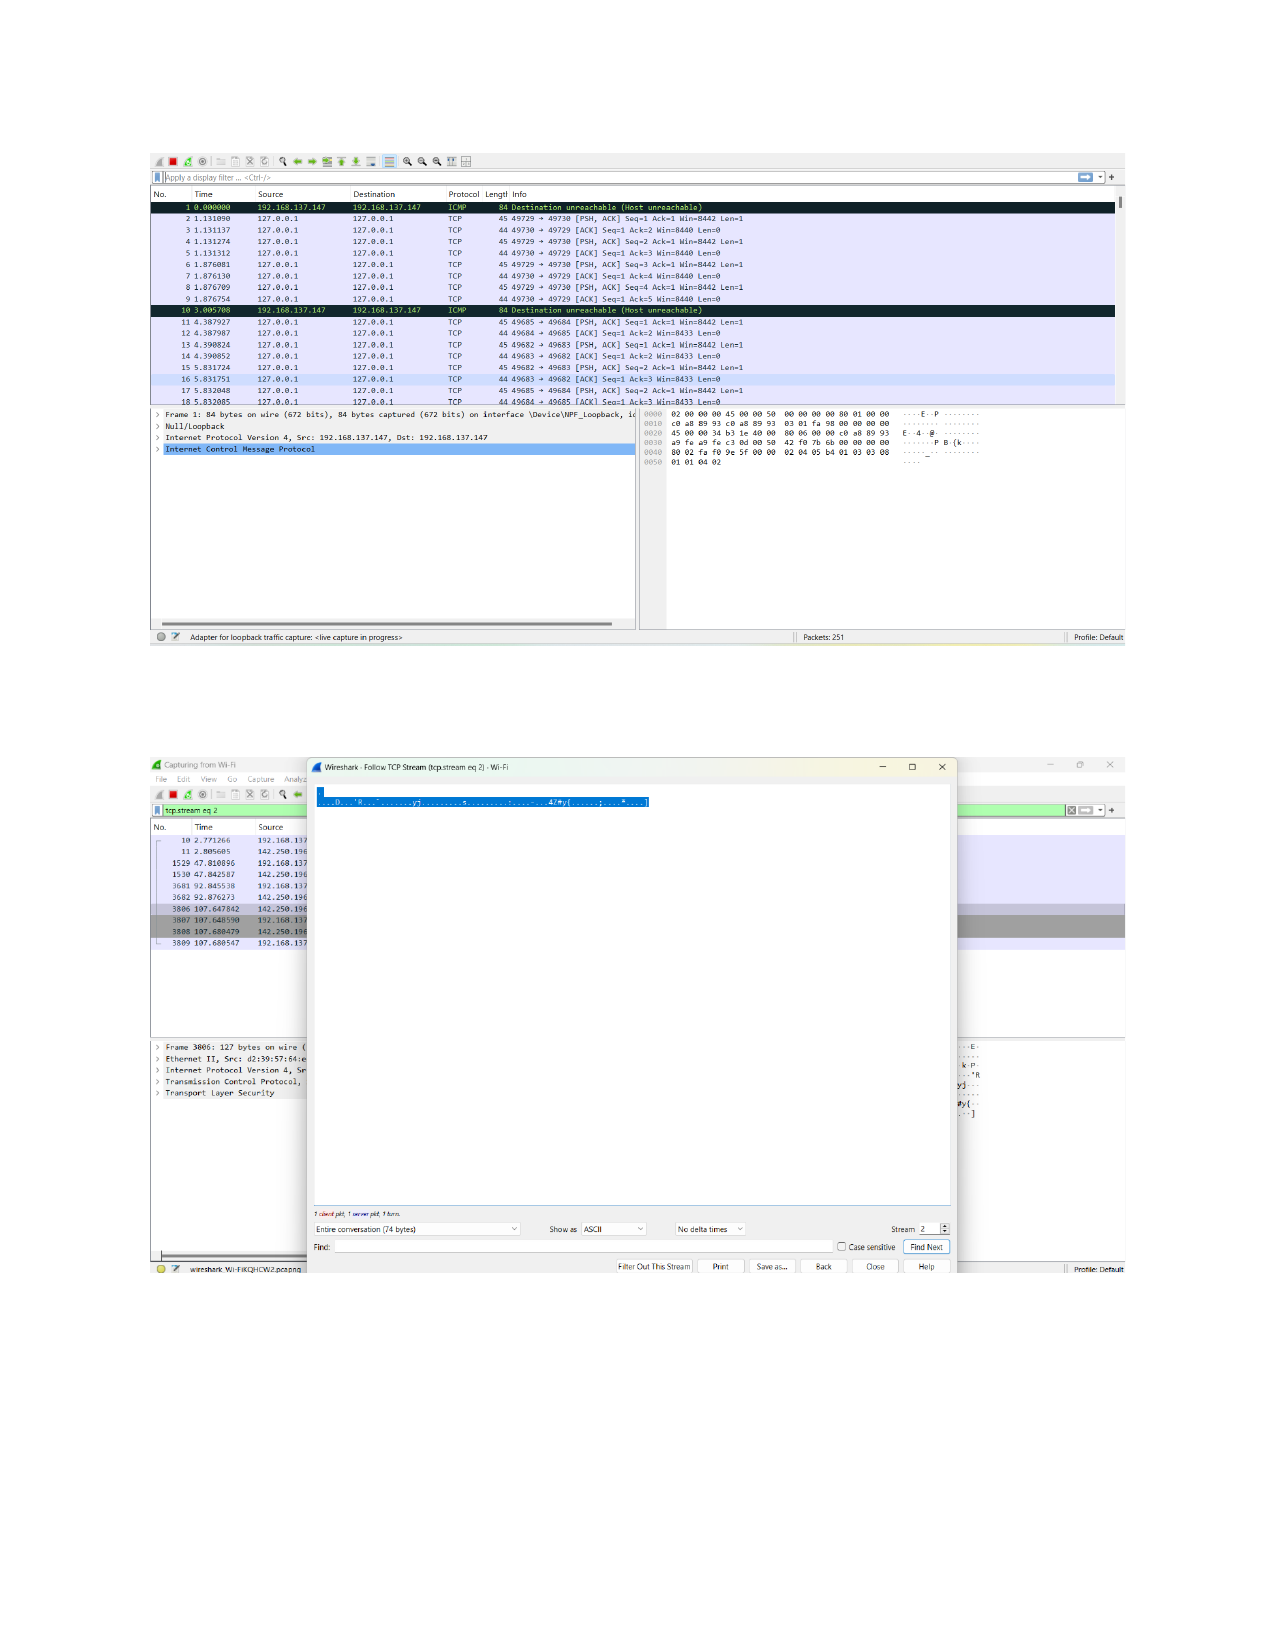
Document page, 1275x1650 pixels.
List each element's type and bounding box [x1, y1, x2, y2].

picture [150, 757, 1125, 1273]
picture [150, 150, 1125, 646]
